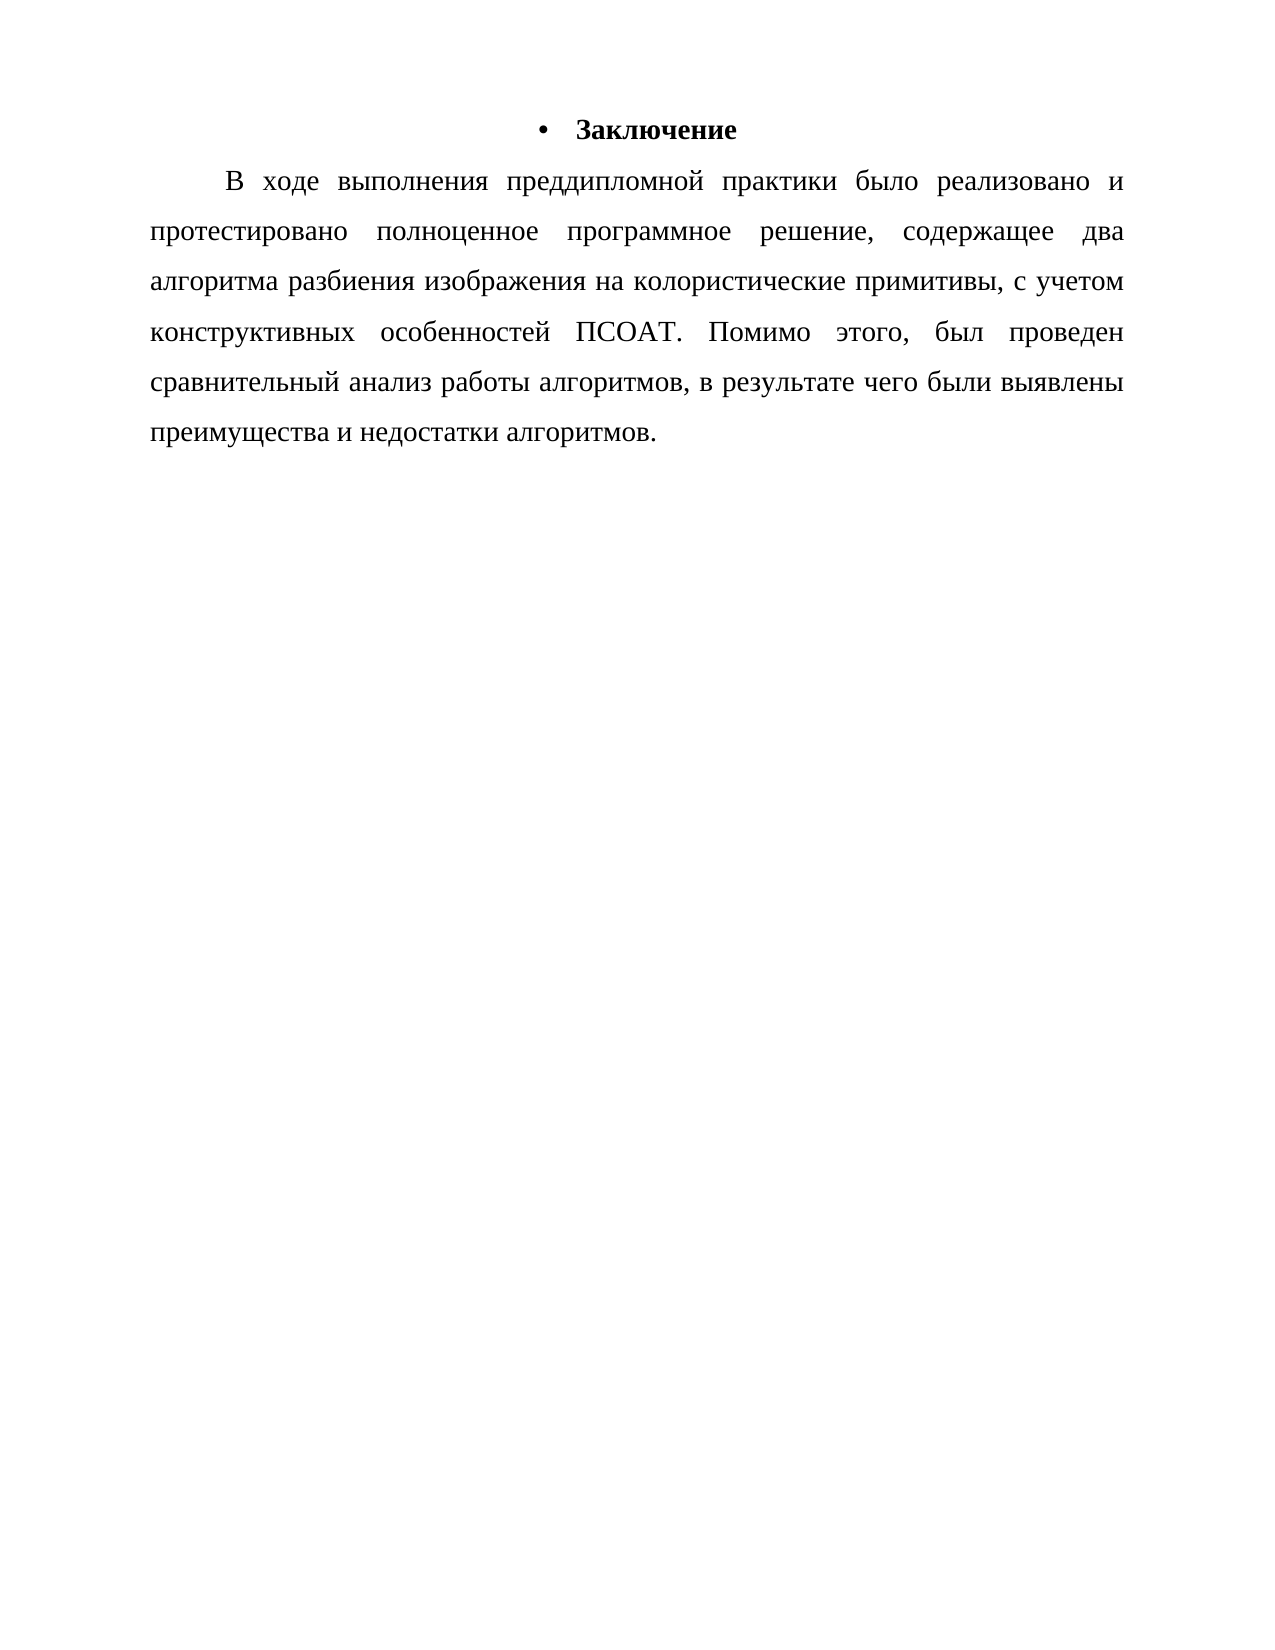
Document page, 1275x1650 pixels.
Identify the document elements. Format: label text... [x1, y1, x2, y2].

list Заключение [150, 112, 1125, 146]
text В ходе выполнения преддипломной практики было реализовано и протестировано полноценное программное решение, содержащее два алгоритма разбиения изображения на колористические примитивы, с учетом конструктивных особенностей ПСОАТ. Помимо этого, был проведен сравнительный анализ работы алгоритмов, в результате чего были выявлены преимущества и недостатки алгоритмов. [150, 163, 1125, 448]
